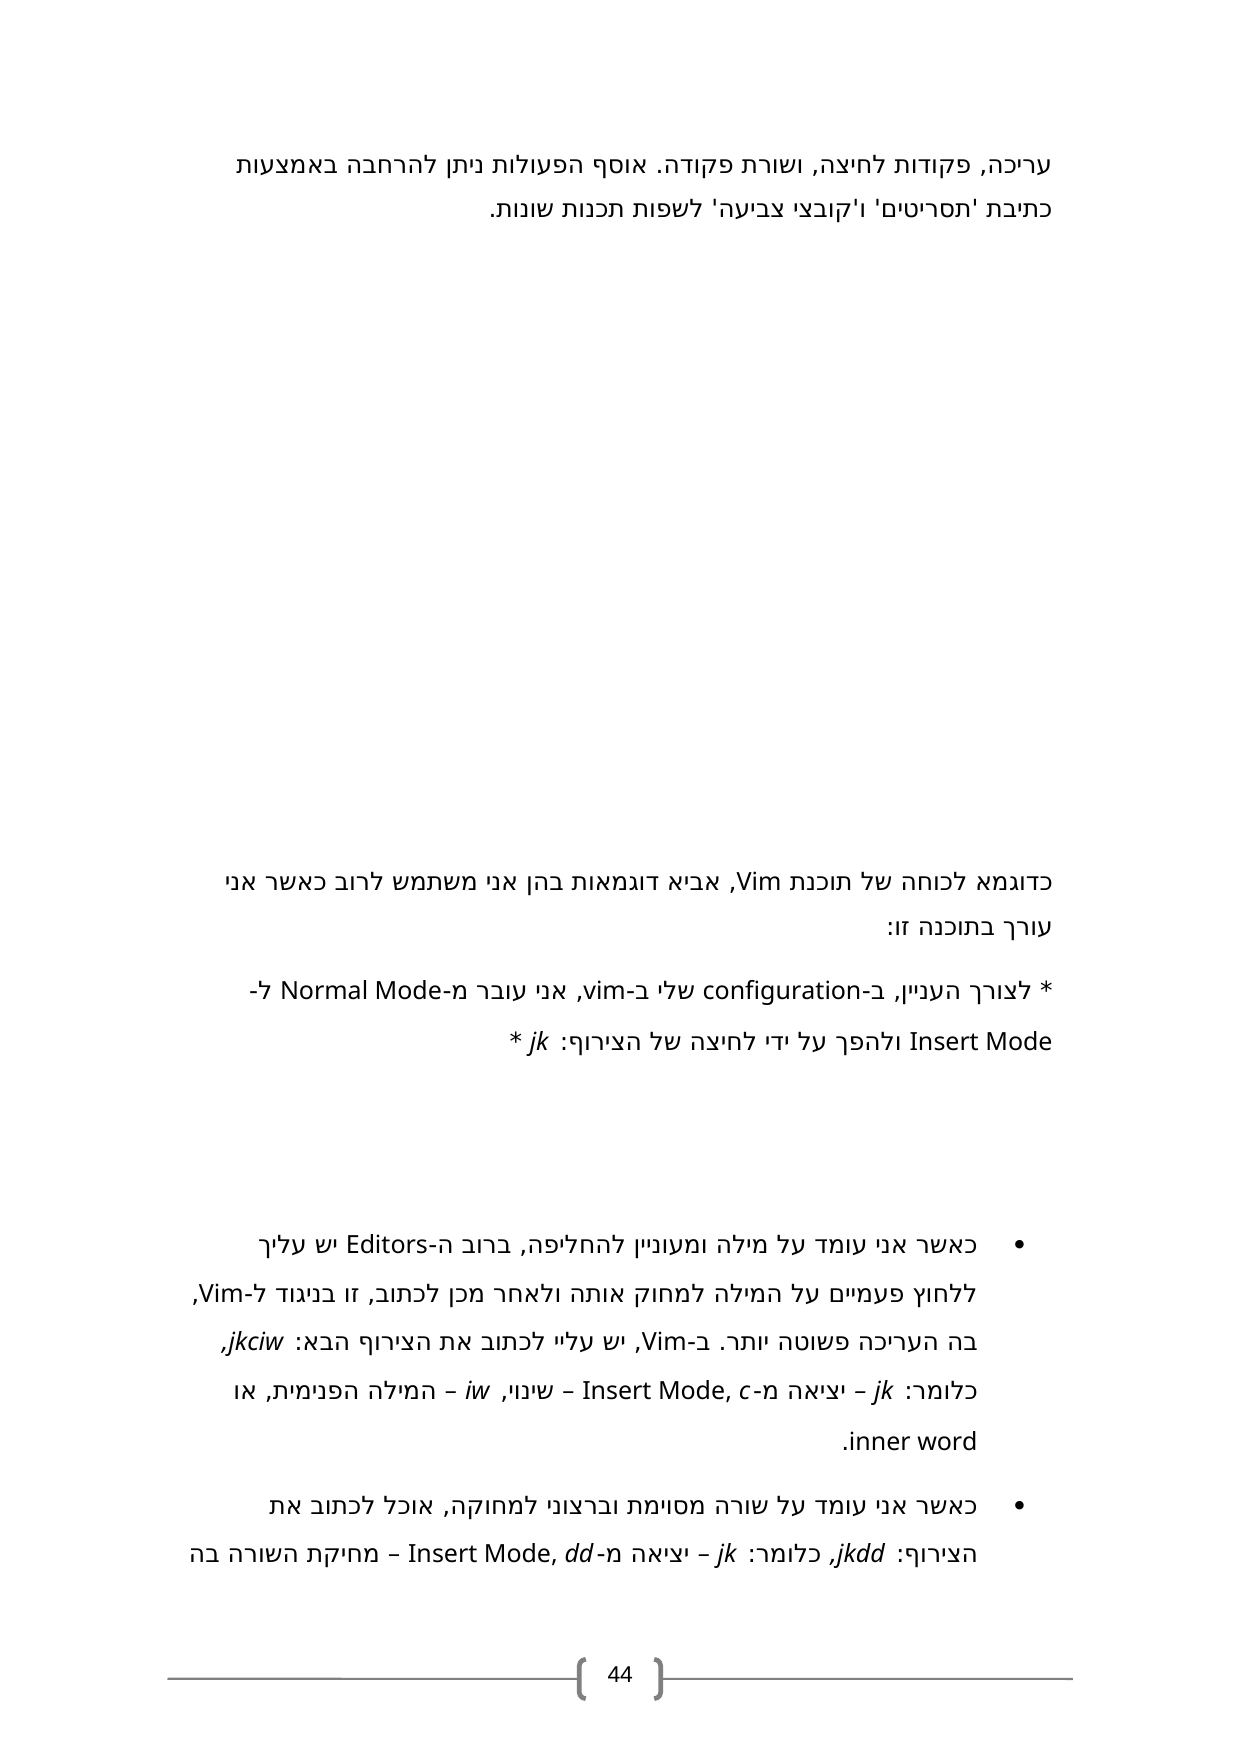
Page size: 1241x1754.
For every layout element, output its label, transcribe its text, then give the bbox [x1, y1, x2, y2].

text * לצורך העניין, ב-configuration שלי ב-vim, אני עובר מ-Normal Mode ל- Insert Mode ולהפך על ידי לחיצה של הצירוף: jk * [187, 973, 1053, 1058]
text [187, 150, 1053, 223]
list כאשר אני עומד על מילה ומעוניין להחליפה, ברוב ה-Editors יש עליך ללחוץ פעמיים על המילה למחוק אותה ולאחר מכן לכתוב, זו בניגוד ל-Vim, בה העריכה פשוטה יותר. ב-Vim, יש עליי לכתוב את הצירוף הבא: jkciw, כלומר: jk – יציאה מ-Insert Mode, c – שינוי, iw – המילה הפנימית, או inner word. [187, 1227, 1015, 1458]
text כדוגמא לכוחה של תוכנת Vim, אביא דוגמאות בהן אני משתמש לרוב כאשר אני עורך בתוכנה זו: [187, 863, 1053, 941]
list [187, 1491, 1015, 1569]
